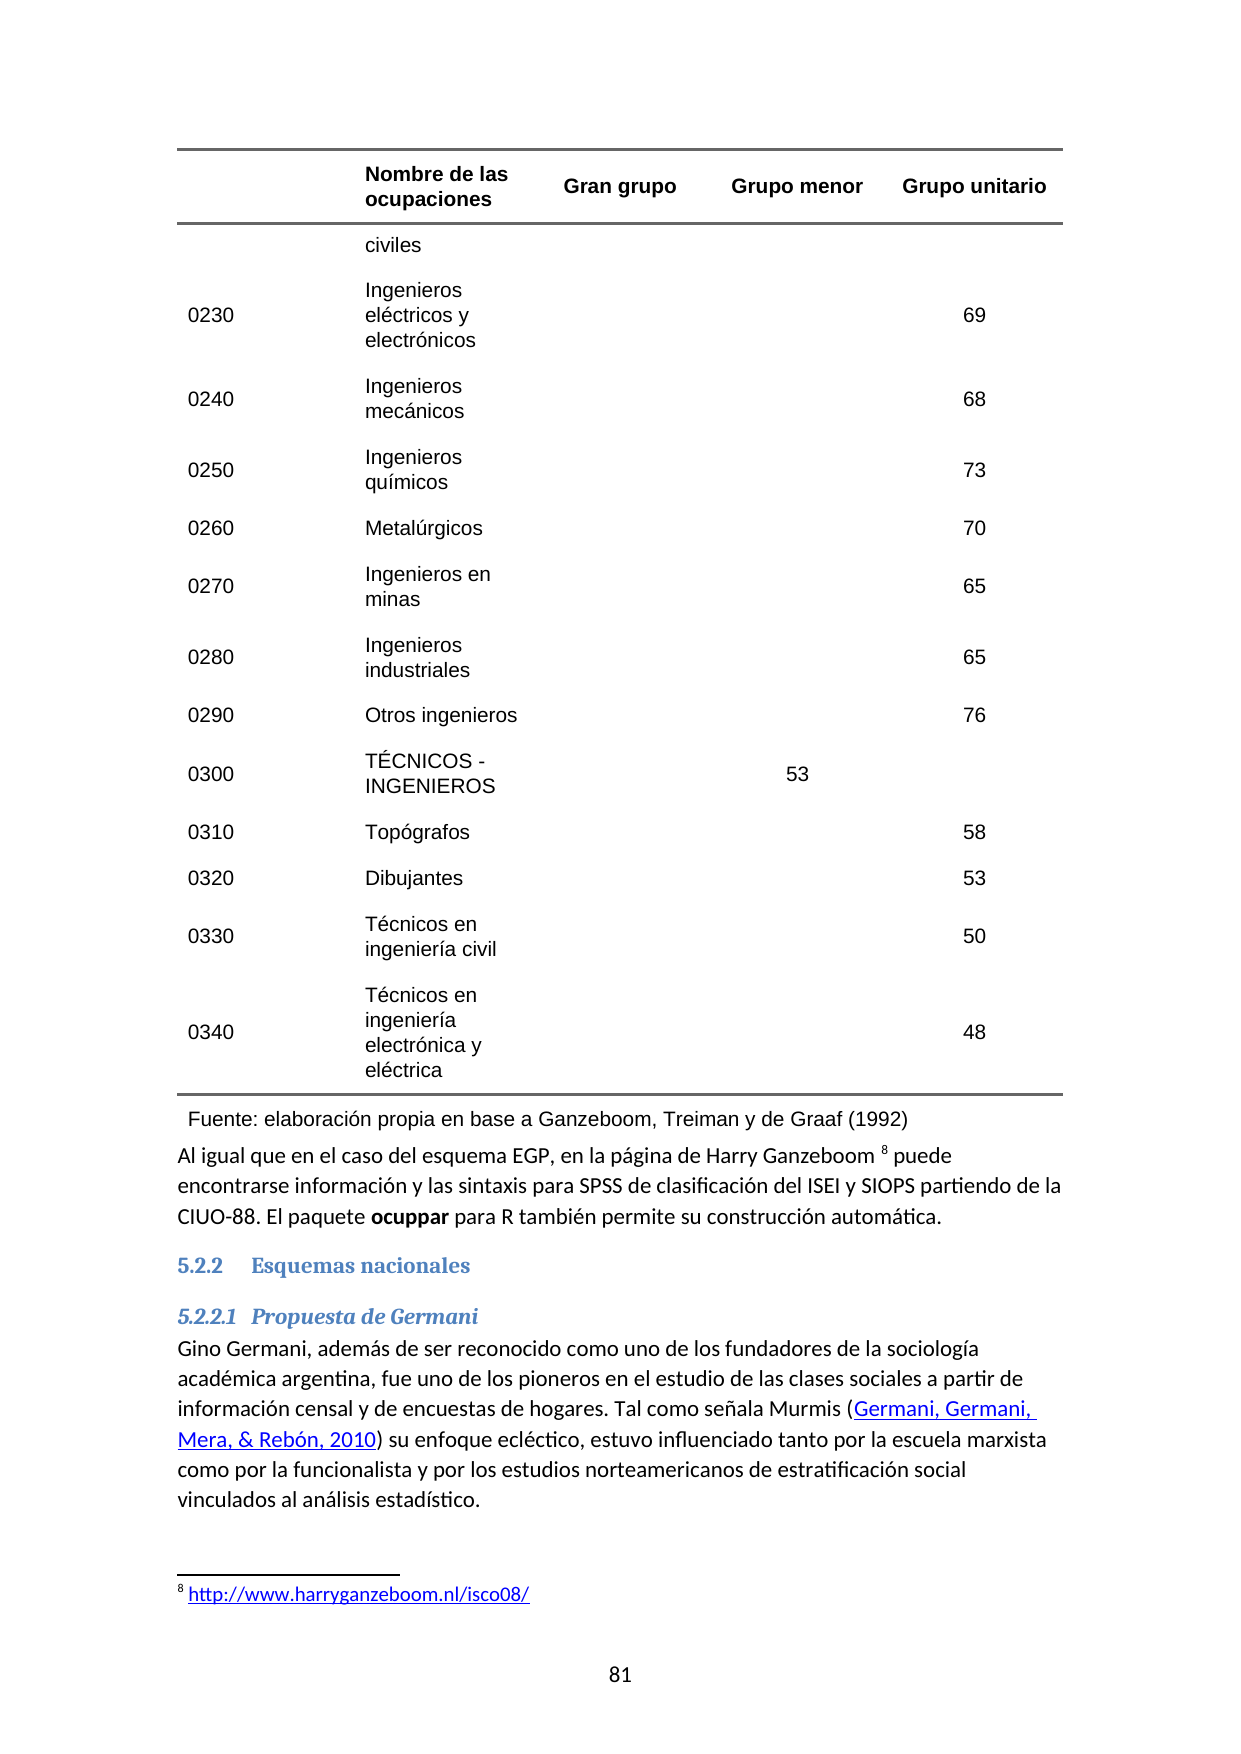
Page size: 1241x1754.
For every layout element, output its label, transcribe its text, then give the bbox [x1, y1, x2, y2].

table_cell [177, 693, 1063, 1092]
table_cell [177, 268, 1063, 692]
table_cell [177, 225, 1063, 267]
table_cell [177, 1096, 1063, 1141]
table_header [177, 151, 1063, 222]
subtitle 5.2.2.1 Propuesta de Germani [177, 1304, 1063, 1330]
text Al igual que en el caso del esquema EGP, en la página de Harry Ganzeboom puede encontrarse información y las sintaxis para SPSS de clasificación del ISEI y SIOPS partiendo de la CIUO-88. El paquete ocuppar para R también permite su construcción automática. [177, 1141, 1063, 1230]
subtitle 5.2.2 Esquemas nacionales [177, 1253, 1063, 1279]
